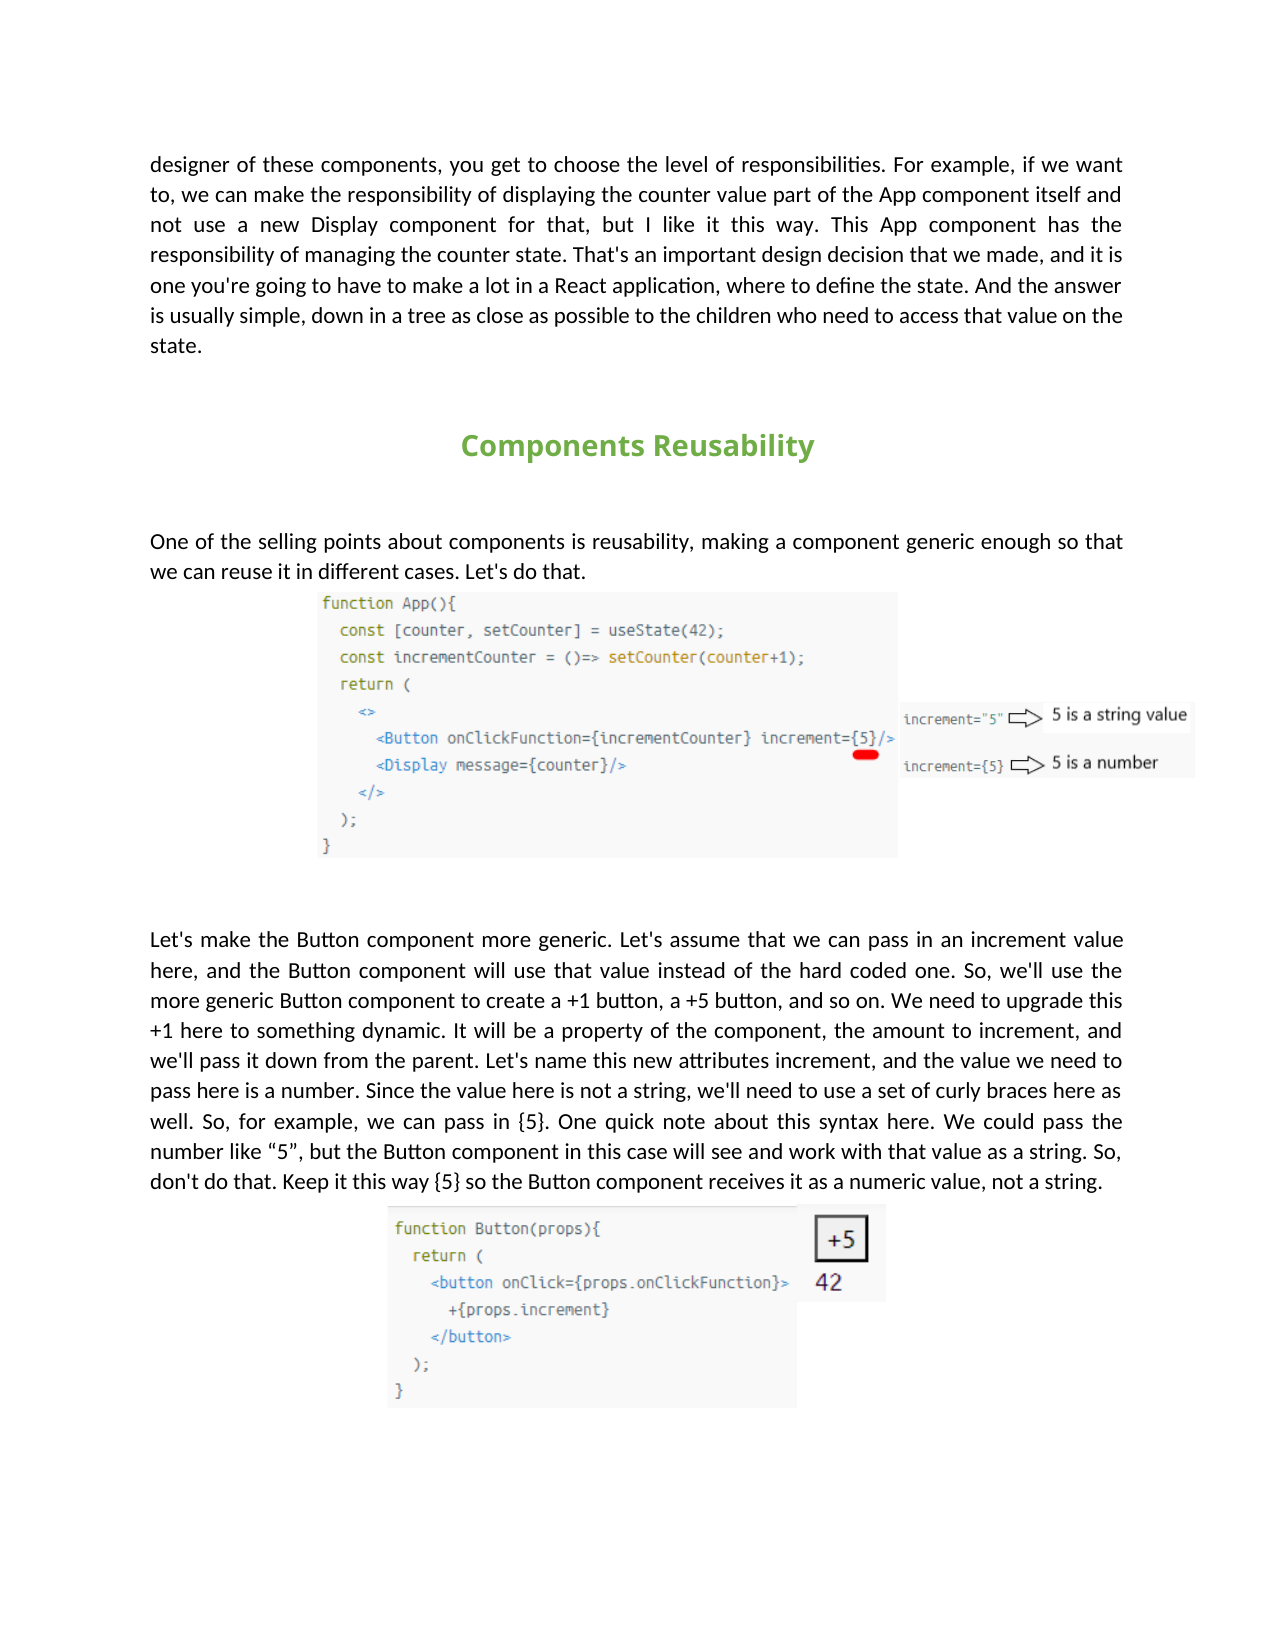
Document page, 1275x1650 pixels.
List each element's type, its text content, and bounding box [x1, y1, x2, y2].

picture [317, 592, 1196, 858]
subtitle Components Reusability [150, 425, 1125, 465]
text ﻿One of the selling points about components is reusability, making a component generic enough so that we can reuse it in different cases. Let's do that. [150, 527, 1125, 585]
picture [387, 1204, 886, 1408]
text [150, 150, 1125, 359]
text Let's make the Button component more generic. Let's assume that we can pass in an increment value here, and the Button component will use that value instead of the hard coded one. So, we'll use the more generic Button component to create a +1 button, a +5 button, and so on. We need to upgrade this +1 here to something dynamic. It will be a property of the component, the amount to increment, and we'll pass it down from the parent. Let's name this new attributes increment, and the value we need to pass here is a number. Since the value here is not a string, we'll need to use a set of curly braces here as well. So, for example, we can pass in {5}. One quick note about this syntax here. We could pass the number like “5”, but the Button component in this case will see and work with that value as a string. So, don't do that. Keep it this way {5} so the Button component receives it as a numeric value, not a string. [150, 926, 1125, 1195]
